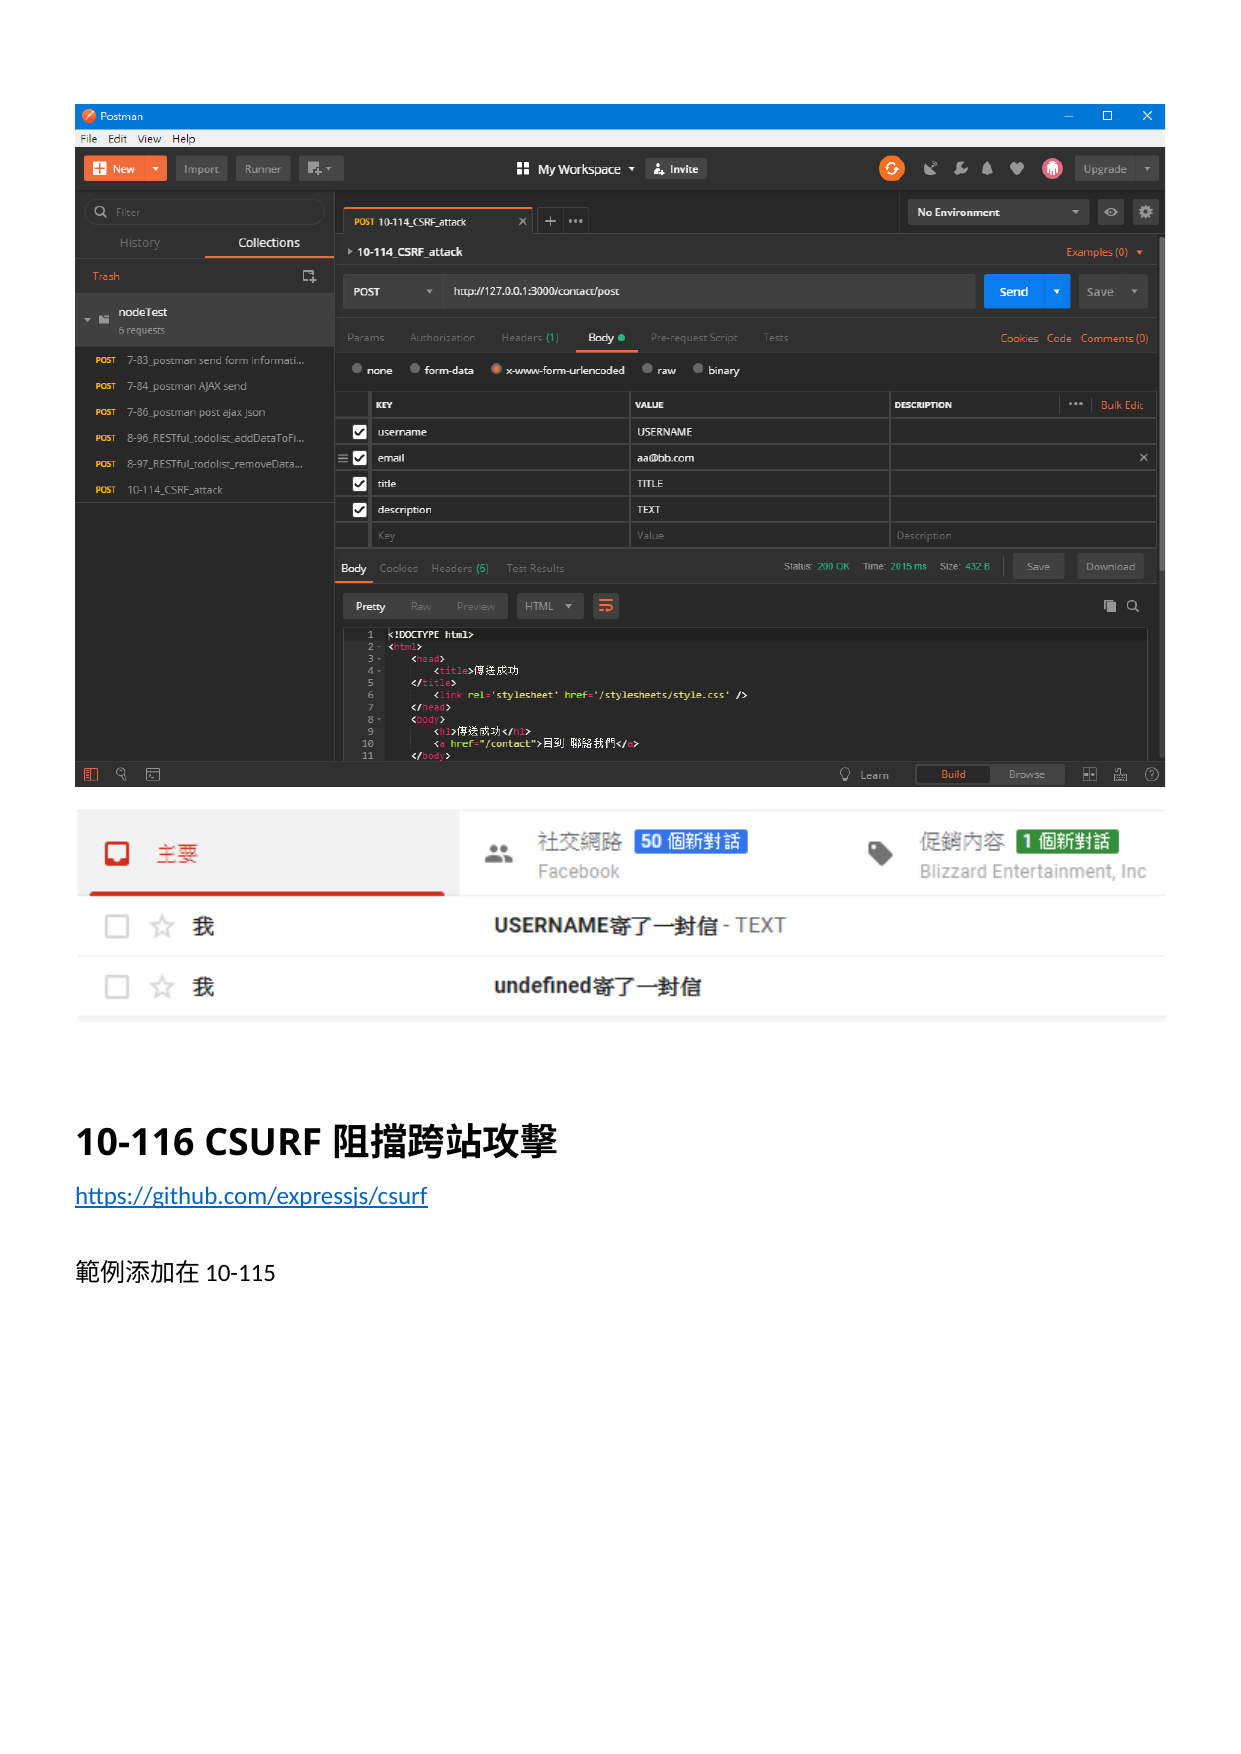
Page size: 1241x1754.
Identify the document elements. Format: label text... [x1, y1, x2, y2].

text 範例添加在10-115 [75, 1252, 1165, 1289]
subtitle 10-116 CSURF 阻擋跨站攻擊 [75, 1102, 1165, 1177]
picture [75, 807, 1166, 1022]
picture [75, 104, 1166, 787]
text https://github.com/expressjs/csurf [75, 1177, 1165, 1214]
